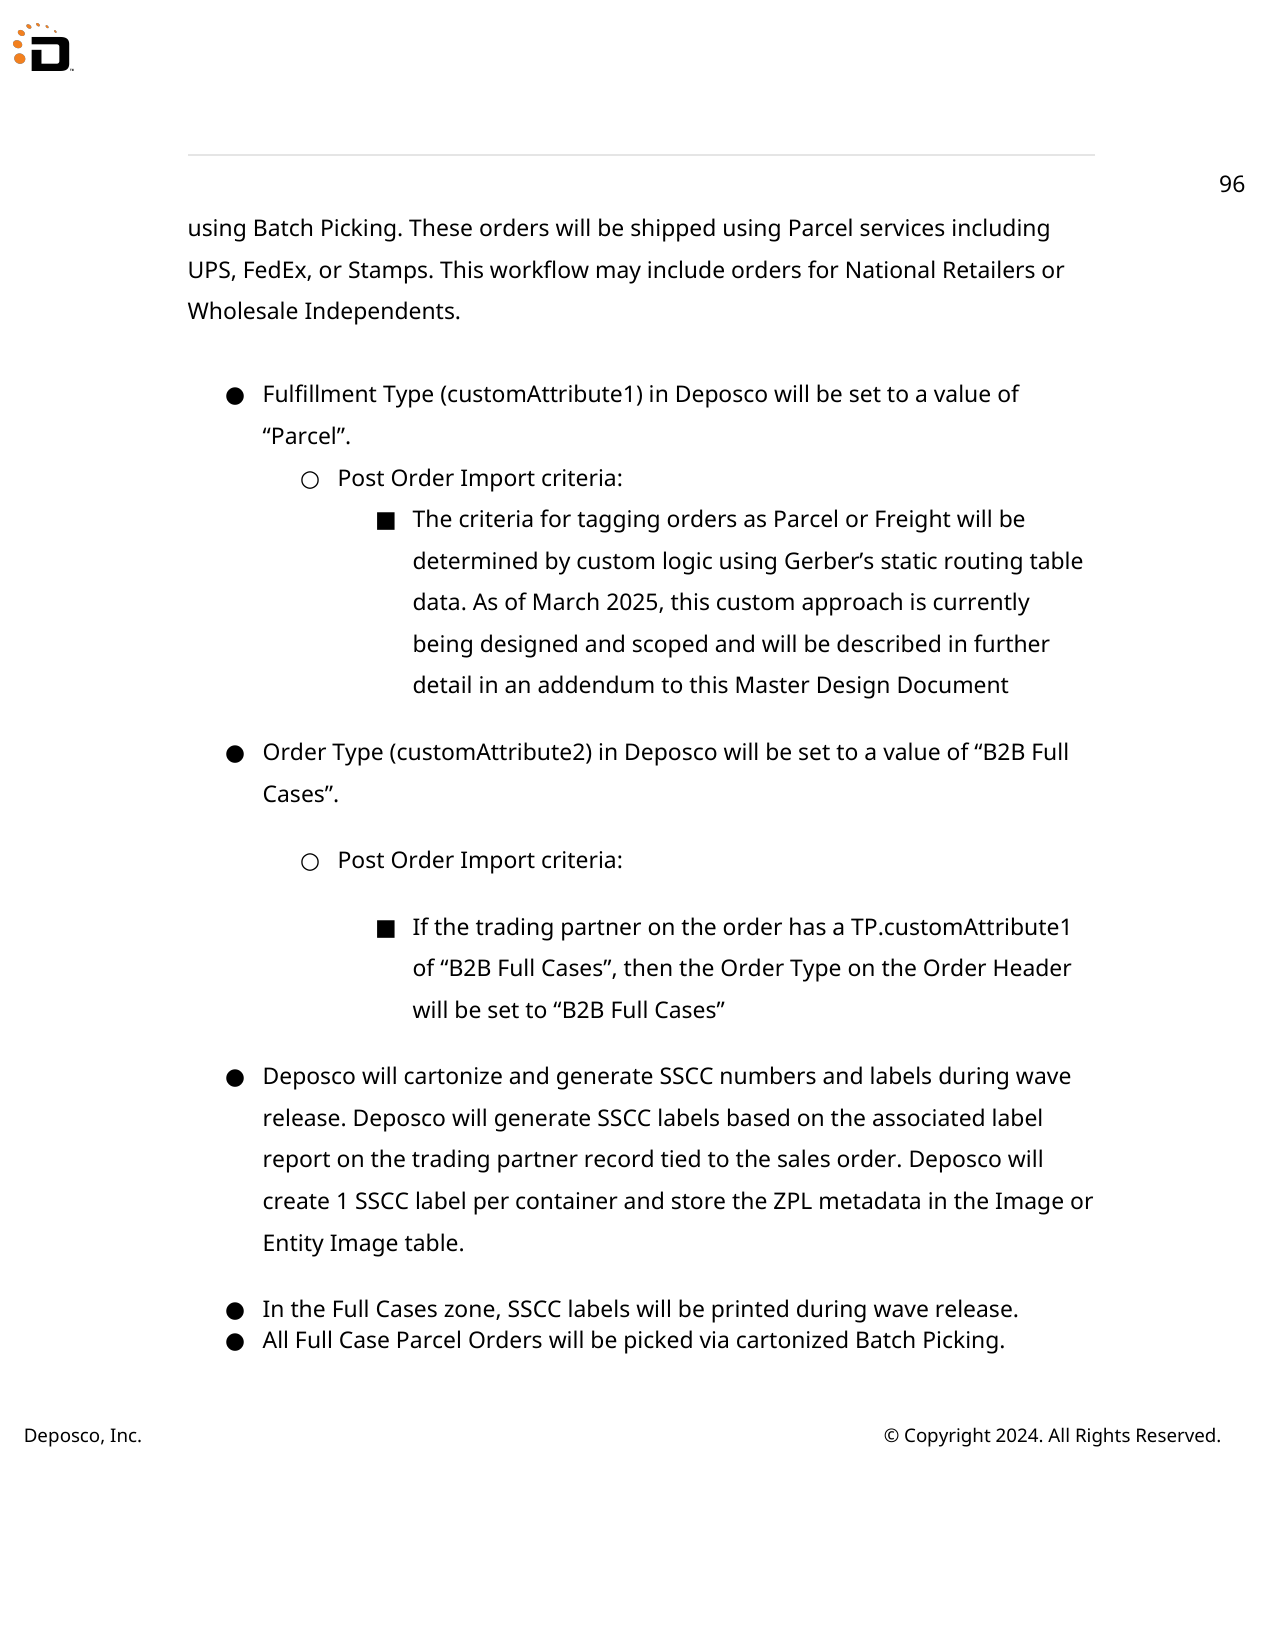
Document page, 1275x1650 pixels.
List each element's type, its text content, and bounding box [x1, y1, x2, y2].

list Order Type (customAttribute2) in Deposco will be set to a value of “B2B Full Cases”. [225, 736, 1095, 809]
list In the Full Cases zone, SSCC labels will be printed during wave release. [225, 1293, 1095, 1324]
picture [13, 23, 74, 71]
list Fulfillment Type (customAttribute1) in Deposco will be set to a value of “Parcel”. [225, 378, 1095, 451]
list If the trading partner on the order has a TP.customAttribute1 of “B2B Full Cases”, then the Order Type on the Order Header will be set to “B2B Full Cases” [375, 911, 1095, 1025]
list Post Order Import criteria: [300, 844, 1095, 875]
list Post Order Import criteria: [300, 462, 1095, 493]
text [187, 212, 1095, 327]
list All Full Case Parcel Orders will be picked via cartonized Batch Picking. [225, 1324, 1095, 1356]
list The criteria for tagging orders as Parcel or Freight will be determined by custom logic using Gerber’s static routing table data. As of March 2025, this custom approach is currently being designed and scoped and will be described in further detail in an addendum to this Master Design Document [375, 503, 1095, 701]
list Deposco will cartonize and generate SSCC numbers and labels during wave release. Deposco will generate SSCC labels based on the associated label report on the trading partner record tied to the sales order. Deposco will create 1 SSCC label per container and store the ZPL metadata in the Image or Entity Image table. [225, 1060, 1095, 1258]
